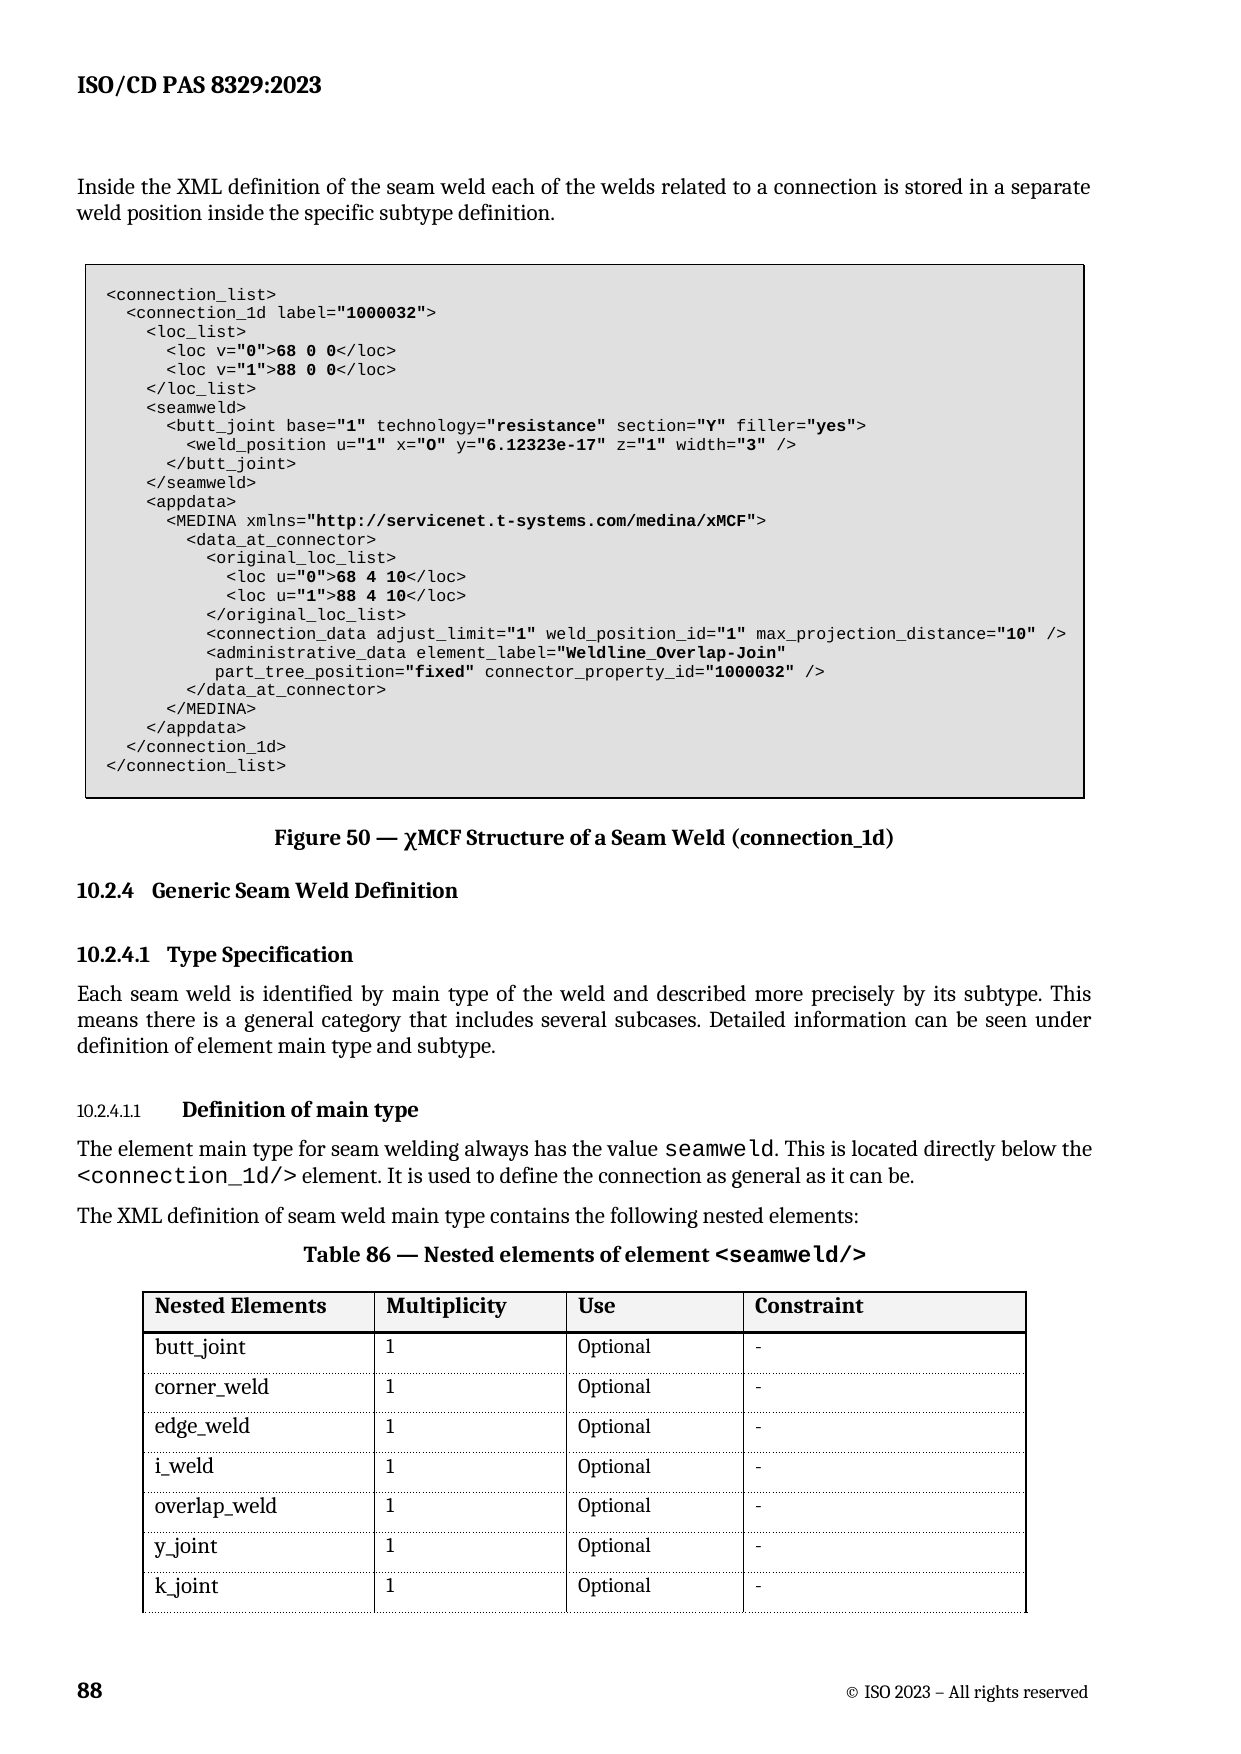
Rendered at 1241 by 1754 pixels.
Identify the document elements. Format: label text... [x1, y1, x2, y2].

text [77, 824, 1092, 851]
text </loc_list> [86, 377, 1083, 396]
text <loc u="1">88 4 10</loc> [86, 584, 1083, 603]
text <original_loc_list> [86, 547, 1083, 566]
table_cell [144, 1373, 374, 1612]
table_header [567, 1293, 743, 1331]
text </MEDINA> [86, 698, 1083, 717]
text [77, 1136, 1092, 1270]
text </connection_list> [86, 754, 1083, 773]
text </butt_joint> [86, 453, 1083, 471]
text <loc u="0">68 4 10</loc> [86, 566, 1083, 584]
text <data_at_connector> [86, 528, 1083, 547]
text <loc v="0">68 0 0</loc> [86, 339, 1083, 358]
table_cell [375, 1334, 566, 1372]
text <connection_1d label="1000032"> [86, 302, 1083, 321]
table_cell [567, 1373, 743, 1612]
text <appdata> [86, 490, 1083, 509]
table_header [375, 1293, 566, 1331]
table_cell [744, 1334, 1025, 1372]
text </seamweld> [86, 471, 1083, 490]
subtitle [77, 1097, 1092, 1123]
text <connection_list> [86, 283, 1083, 302]
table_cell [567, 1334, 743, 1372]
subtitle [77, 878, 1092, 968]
text <seamweld> [86, 396, 1083, 415]
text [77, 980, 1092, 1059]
text <connection_data adjust_limit="1" weld_position_id="1" max_projection_distance="10" /> [86, 622, 1083, 641]
text <weld_position u="1" x="O" y="6.12323e-17" z="1" width="3" /> [86, 434, 1083, 453]
text <MEDINA xmlns="http://servicenet.t-systems.com/medina/xMCF"> [86, 509, 1083, 528]
text </appdata> [86, 717, 1083, 735]
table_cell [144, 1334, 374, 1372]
text <butt_joint base="1" technology="resistance" section="Y" filler="yes"> [86, 415, 1083, 434]
text </data_at_connector> [86, 679, 1083, 698]
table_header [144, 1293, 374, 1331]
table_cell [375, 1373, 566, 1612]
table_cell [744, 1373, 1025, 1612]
text <administrative_data element_label="Weldline_Overlap-Join" part_tree_position="fixed" connector_property_id="1000032" /> [86, 641, 1083, 679]
text <loc v="1">88 0 0</loc> [86, 358, 1083, 377]
text Inside the XML definition of the seam weld each of the welds related to a connection is stored in a separate weld position inside the specific subtype definition. [77, 174, 1092, 227]
text </connection_1d> [86, 735, 1083, 754]
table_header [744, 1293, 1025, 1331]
text </original_loc_list> [86, 603, 1083, 622]
text <loc_list> [86, 321, 1083, 339]
